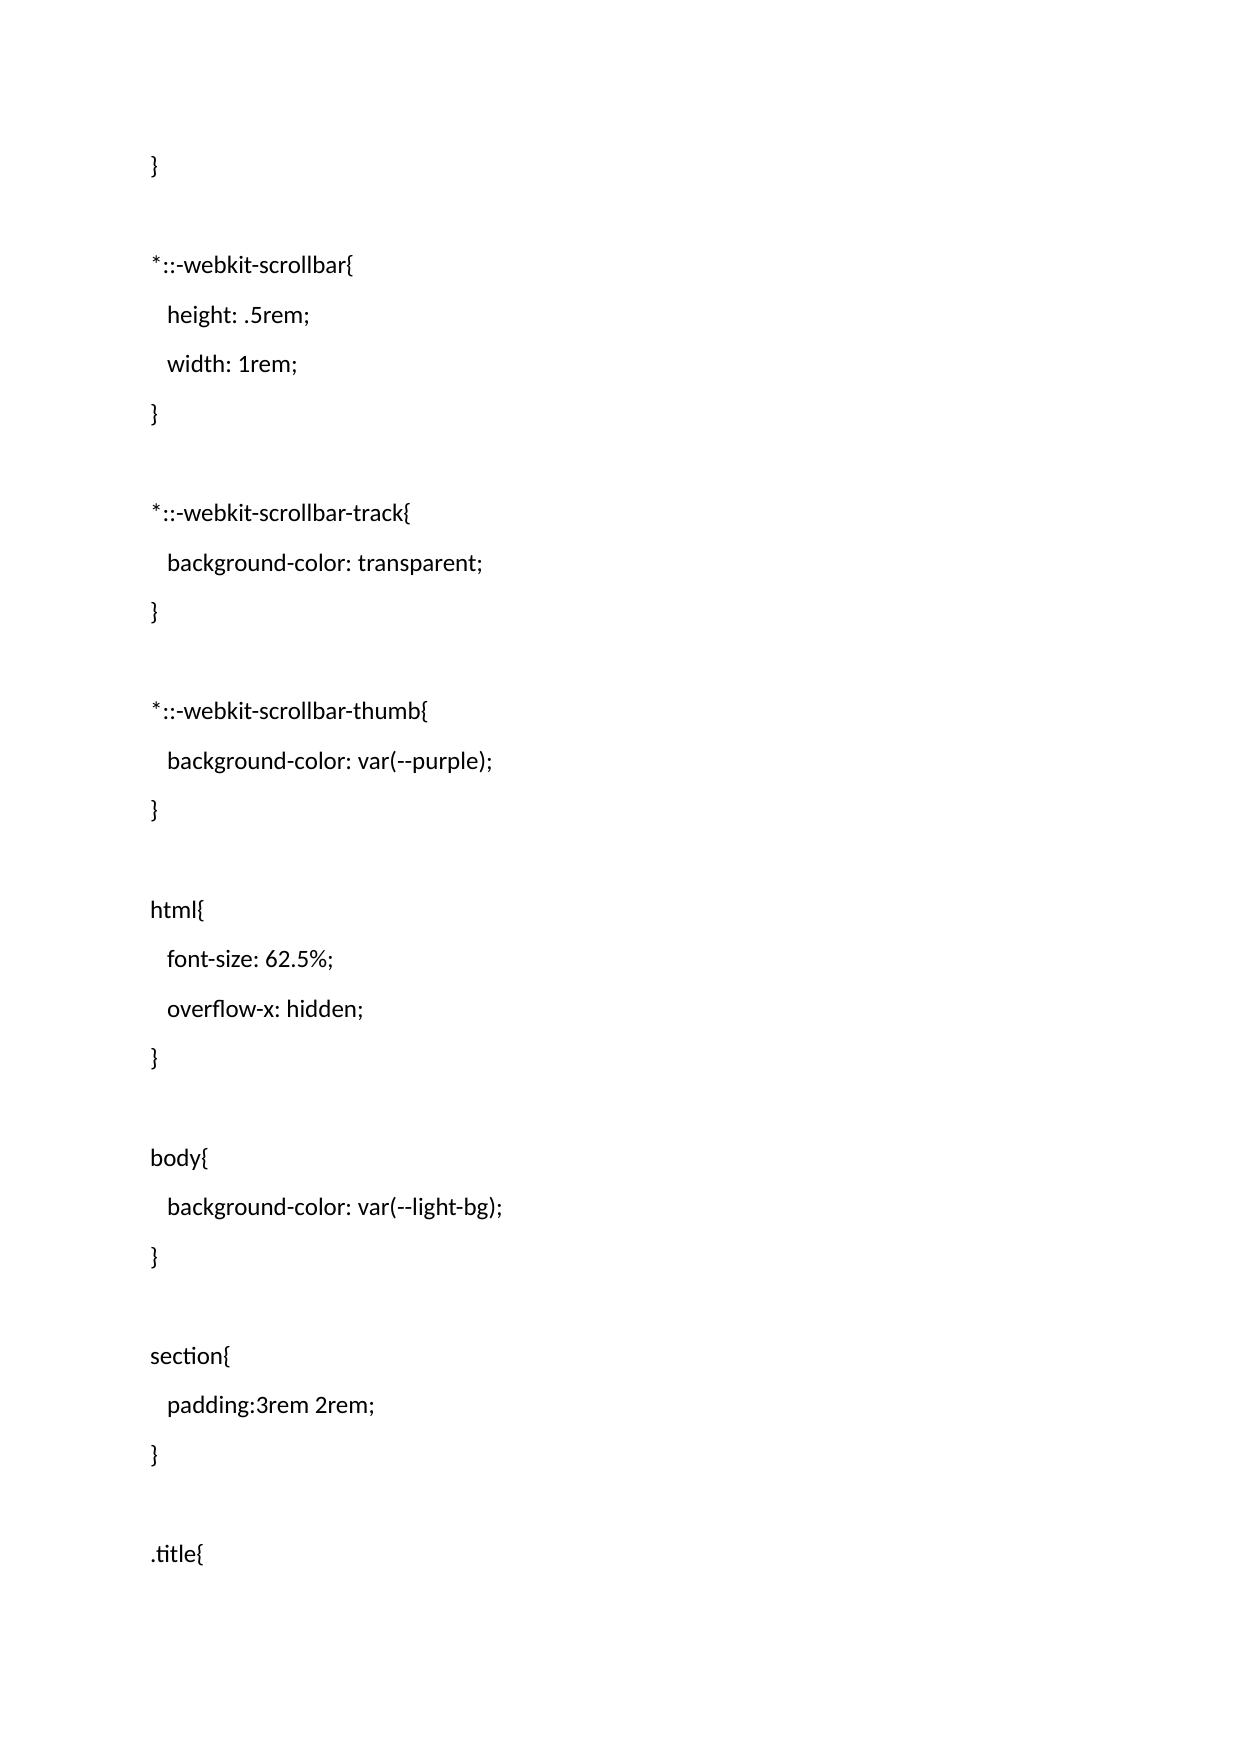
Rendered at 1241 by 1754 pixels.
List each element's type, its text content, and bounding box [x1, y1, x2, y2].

text *::-webkit-scrollbar{ [150, 249, 1090, 280]
text padding:3rem 2rem; [150, 1389, 1090, 1420]
text height: .5rem; [150, 299, 1090, 329]
text *::-webkit-scrollbar-track{ [150, 497, 1090, 528]
text *::-webkit-scrollbar-thumb{ [150, 695, 1090, 726]
text background-color: var(--light-bg); [150, 1191, 1090, 1222]
text background-color: var(--purple); [150, 745, 1090, 776]
text } [150, 1042, 1090, 1073]
text overflow-x: hidden; [150, 993, 1090, 1023]
text } [150, 596, 1090, 627]
text } [150, 1241, 1090, 1271]
text .title{ [150, 1538, 1090, 1569]
text body{ [150, 1142, 1090, 1172]
text } [150, 794, 1090, 825]
text font-size: 62.5%; [150, 943, 1090, 974]
text width: 1rem; [150, 348, 1090, 379]
text html{ [150, 894, 1090, 924]
text } [150, 398, 1090, 428]
text section{ [150, 1340, 1090, 1371]
text } [150, 1439, 1090, 1470]
text background-color: transparent; [150, 547, 1090, 577]
text } [150, 150, 1090, 181]
